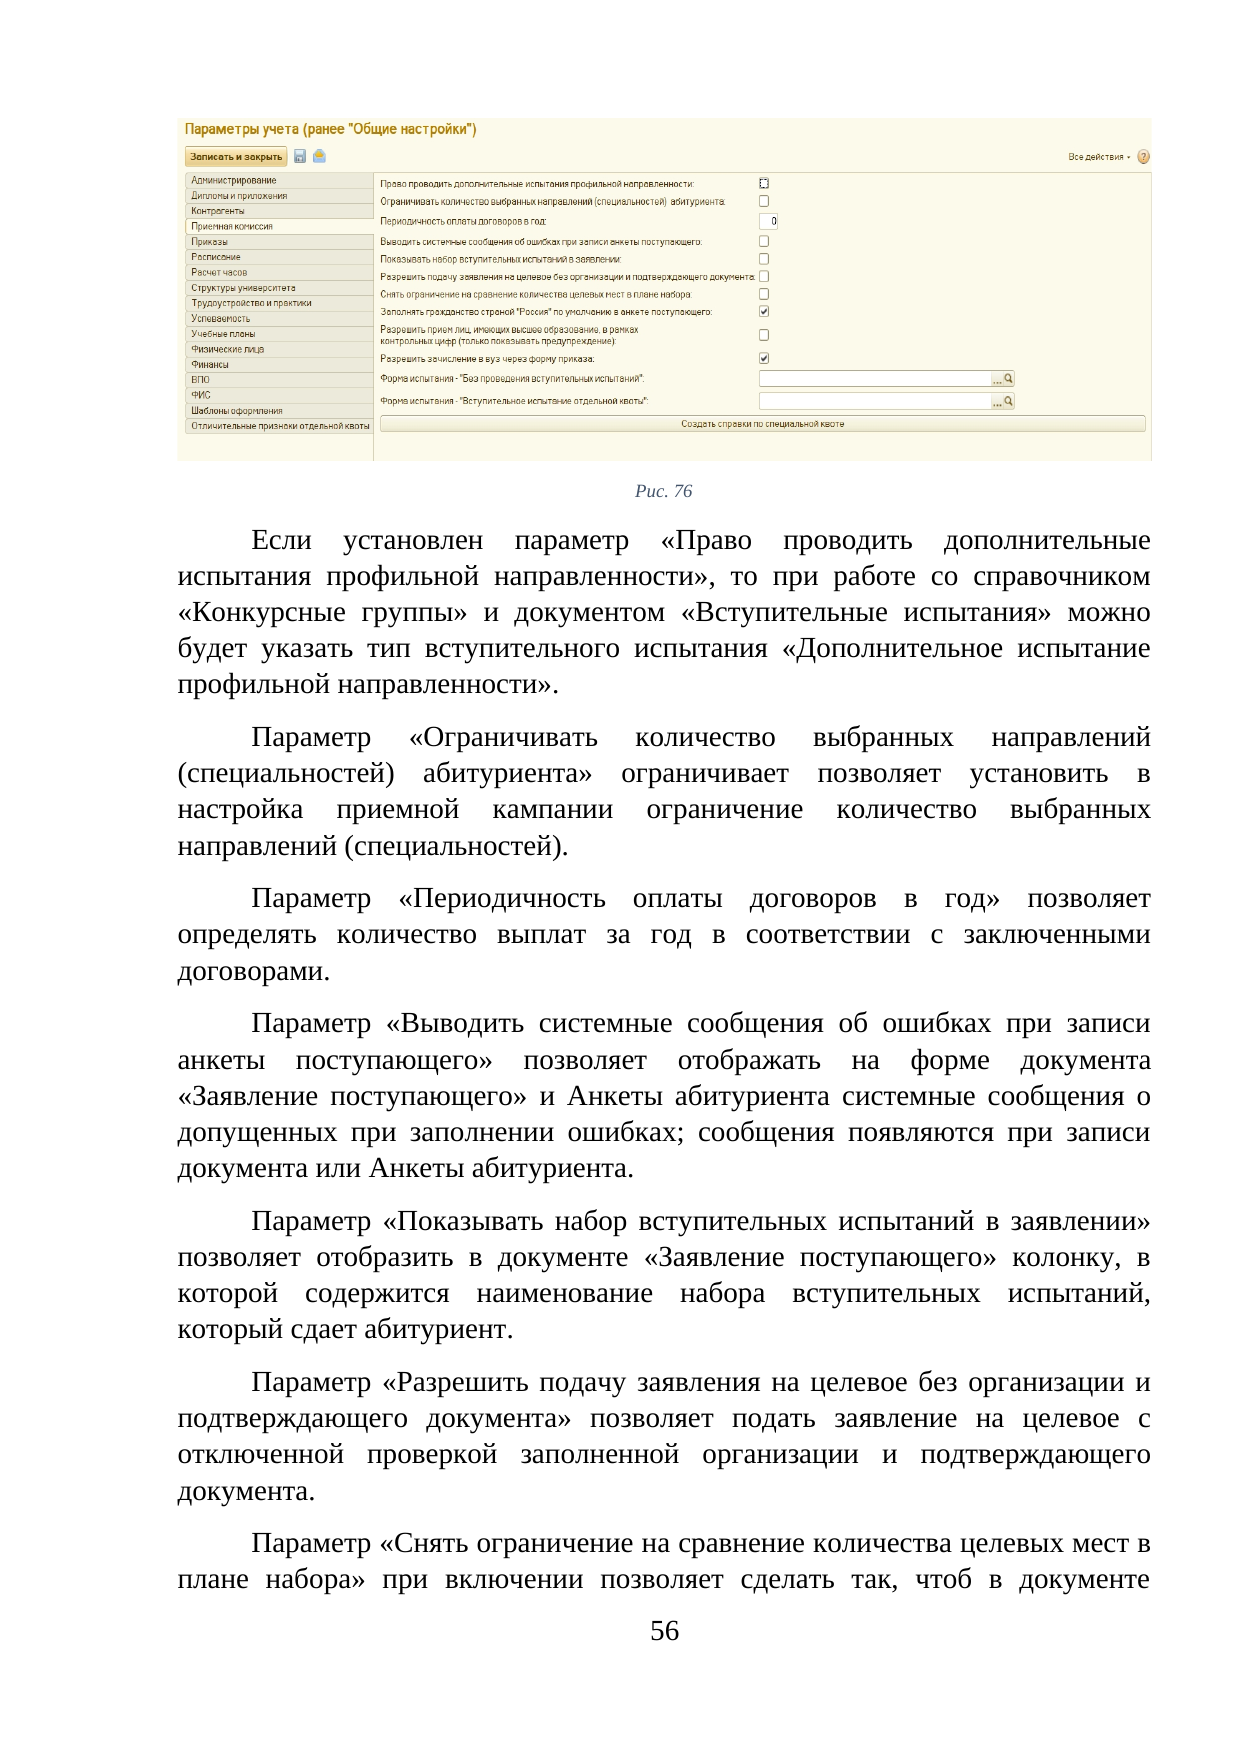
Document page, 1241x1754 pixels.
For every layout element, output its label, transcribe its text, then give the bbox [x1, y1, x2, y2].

text Параметр «Выводить системные сообщения об ошибках при записи анкеты поступающего» позволяет отображать на форме документа «Заявление поступающего» и Анкеты абитуриента системные сообщения о допущенных при заполнении ошибках; сообщения появляются при записи документа или Анкеты абитуриента. [177, 1006, 1152, 1184]
text Параметр «Показывать набор вступительных испытаний в заявлении» позволяет отобразить в документе «Заявление поступающего» колонку, в которой содержится наименование набора вступительных испытаний, который сдает абитуриент. [177, 1203, 1152, 1345]
text Параметр «Разрешить подачу заявления на целевое без организации и подтверждающего документа» позволяет подать заявление на целевое с отключенной проверкой заполненной организации и подтверждающего документа. [177, 1364, 1152, 1506]
picture [177, 118, 1152, 461]
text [177, 1526, 1152, 1595]
text Если установлен параметр «Право проводить дополнительные испытания профильной направленности», то при работе со справочником «Конкурсные группы» и документом «Вступительные испытания» можно будет указать тип вступительного испытания «Дополнительное испытание профильной направленности». [177, 522, 1152, 700]
text Рис. 76 [177, 479, 1152, 501]
text Параметр «Периодичность оплаты договоров в год» позволяет определять количество выплат за год в соответствии с заключенными договорами. [177, 881, 1152, 986]
text Параметр «Ограничивать количество выбранных направлений (специальностей) абитуриента» ограничивает позволяет установить в настройка приемной кампании ограничение количество выбранных направлений (специальностей). [177, 719, 1152, 861]
